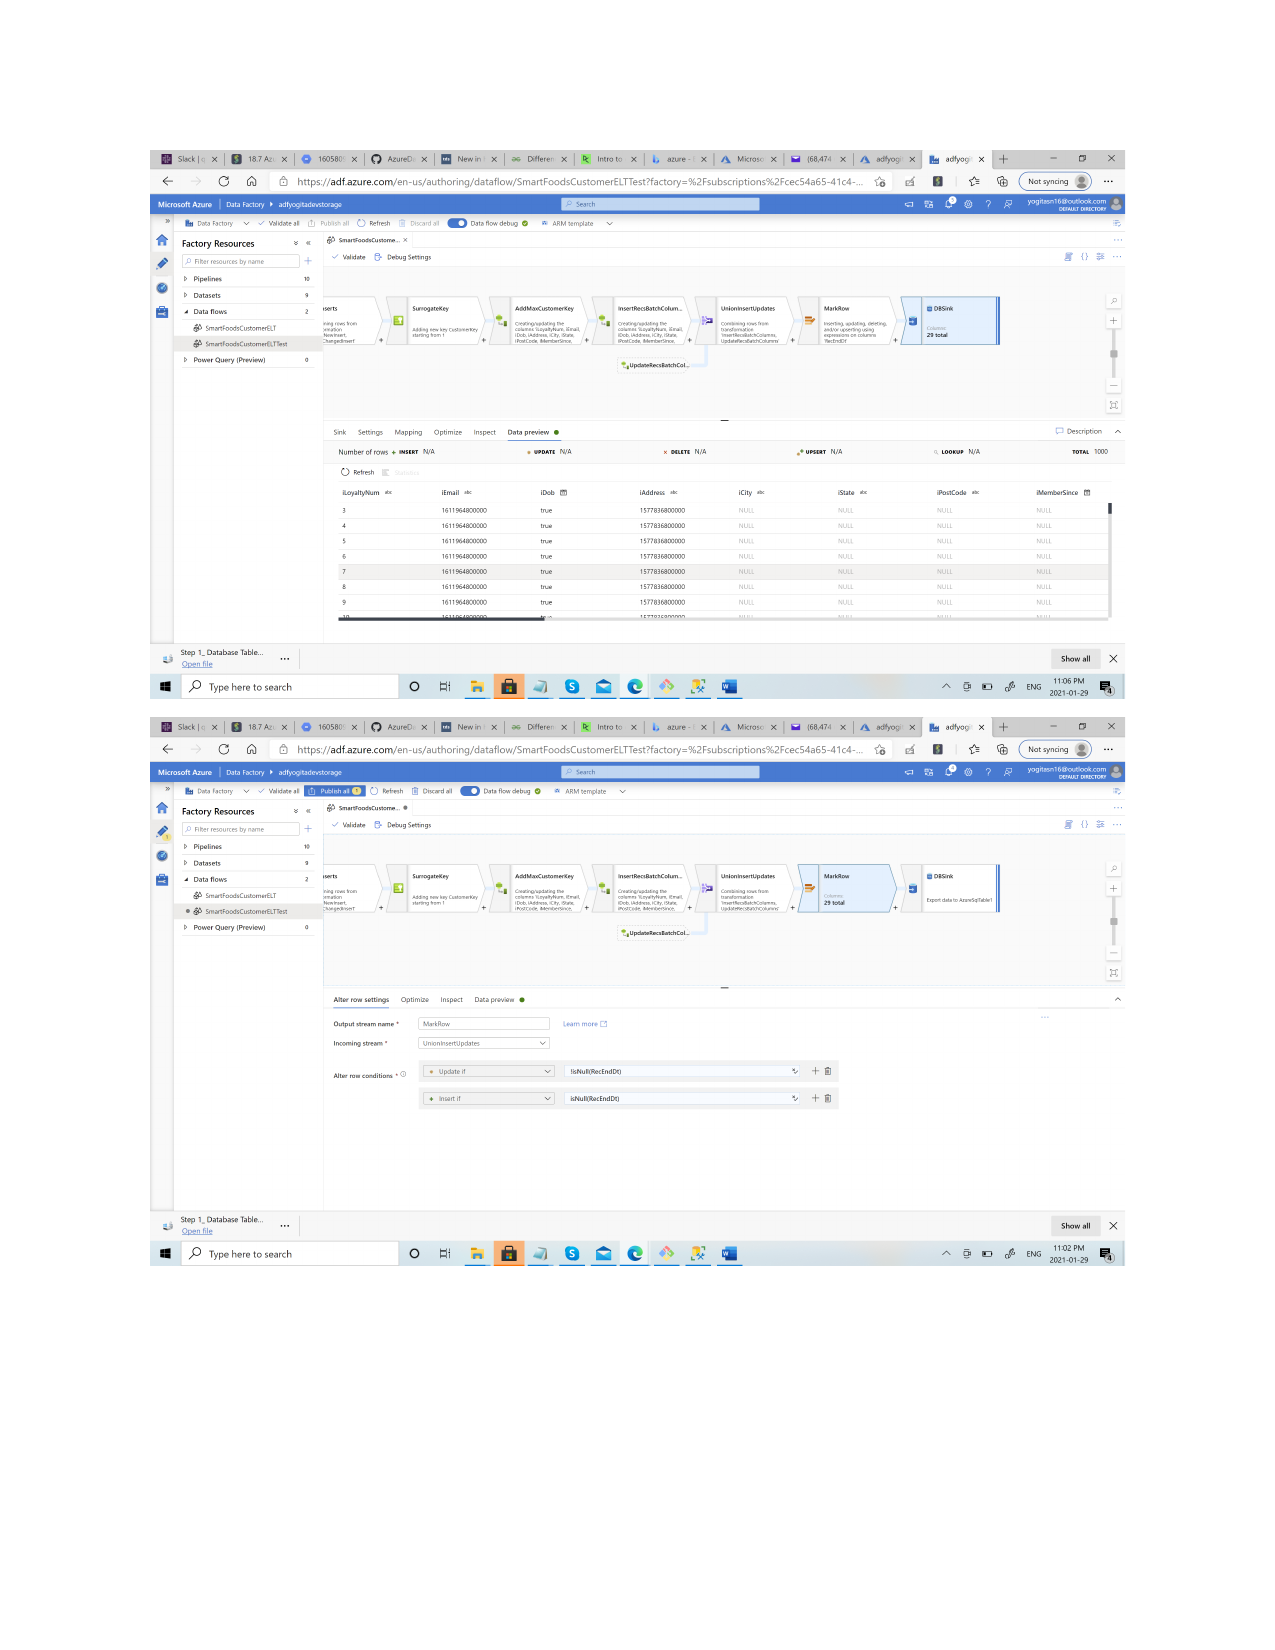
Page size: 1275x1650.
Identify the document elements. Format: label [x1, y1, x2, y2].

picture [150, 150, 1125, 699]
picture [150, 717, 1125, 1266]
